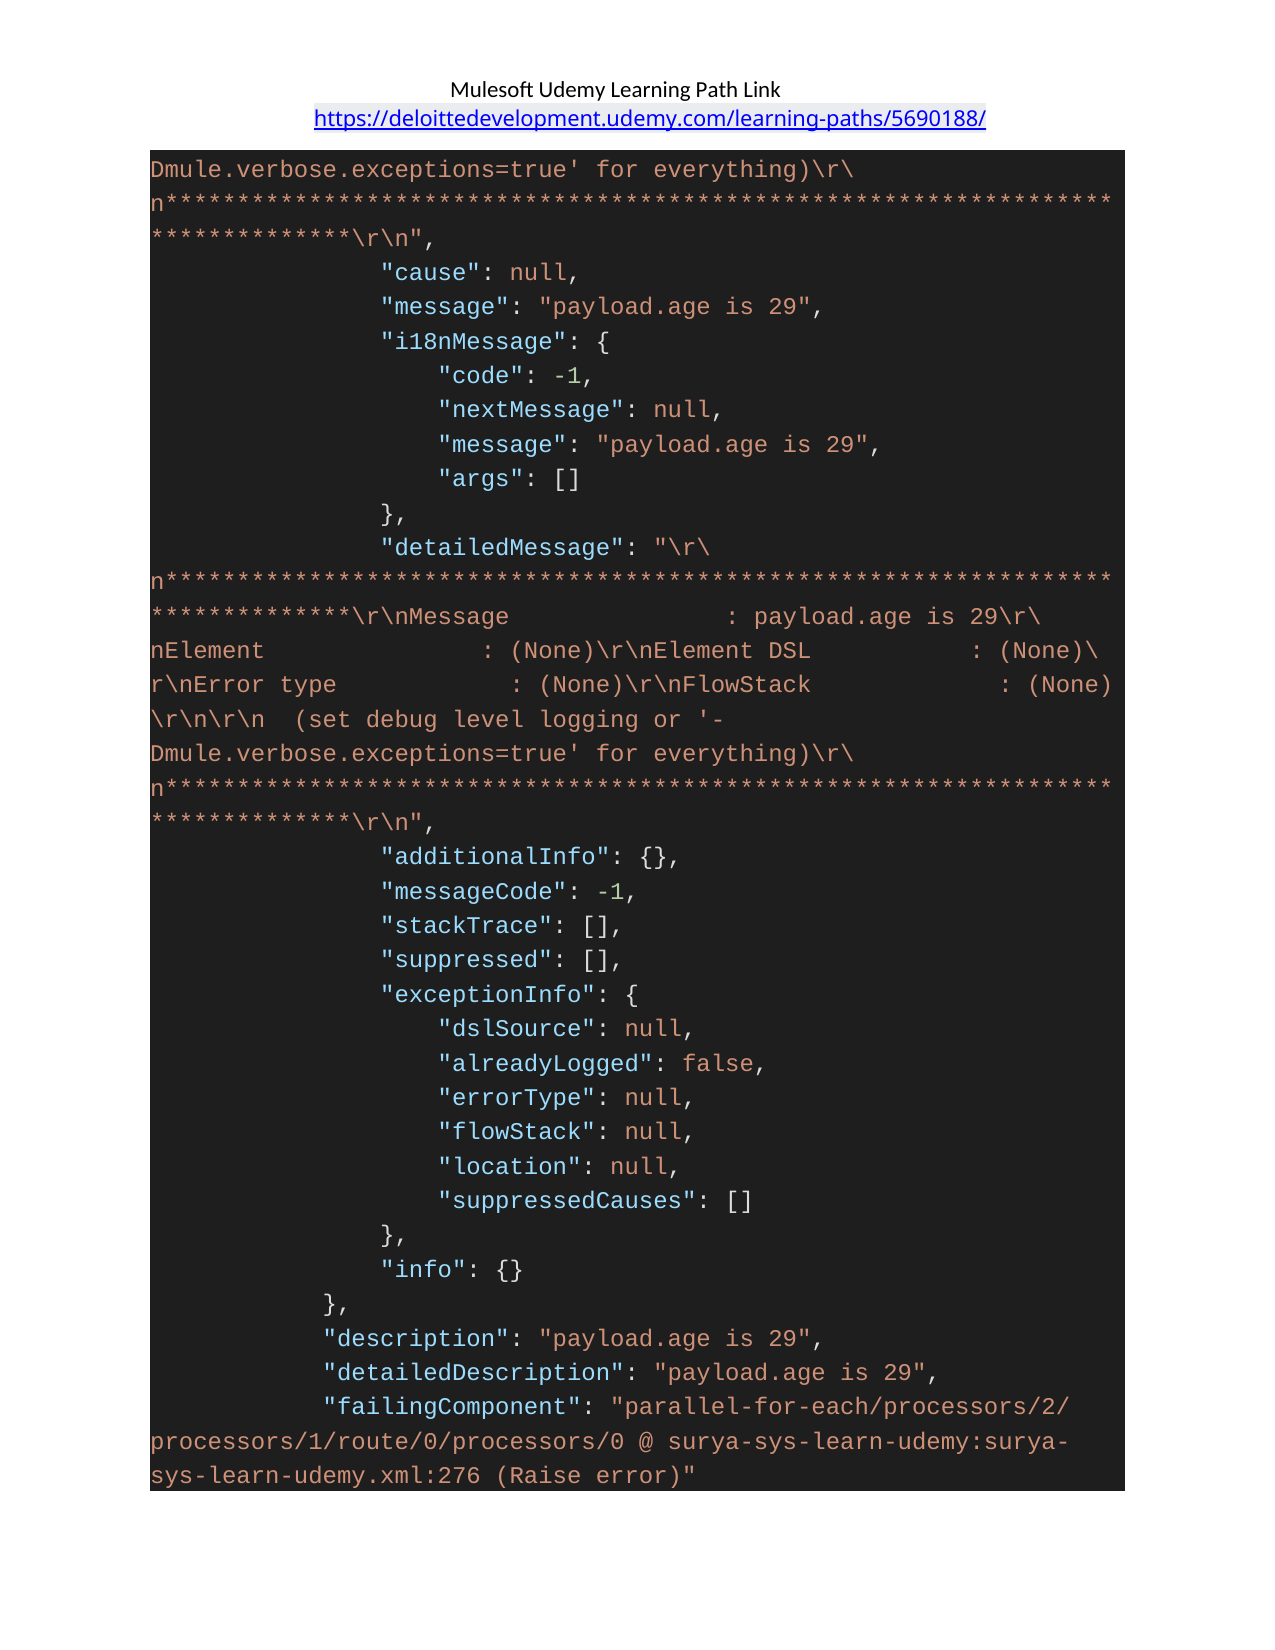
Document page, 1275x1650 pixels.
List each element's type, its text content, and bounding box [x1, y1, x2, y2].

text "stackTrace": [], [150, 906, 1125, 941]
text "errorType": null, [150, 1078, 1125, 1112]
text "nextMessage": null, [150, 391, 1125, 425]
text "failingComponent": "parallel-for-each/processors/2/processors/1/route/0/processors/0 @ surya-sys-learn-udemy:surya-sys-learn-udemy.xml:276 (Raise error)" [150, 1387, 1125, 1491]
text "location": null, [150, 1147, 1125, 1181]
text }, [150, 1216, 1125, 1250]
text "info": {} [150, 1250, 1125, 1284]
text "i18nMessage": { [150, 322, 1125, 356]
text "detailedDescription": "payload.age is 29", [150, 1353, 1125, 1387]
text "alreadyLogged": false, [150, 1044, 1125, 1078]
text "code": -1, [150, 356, 1125, 391]
text "suppressed": [], [150, 941, 1125, 975]
text "flowStack": null, [150, 1112, 1125, 1147]
text "messageCode": -1, [150, 872, 1125, 906]
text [150, 150, 1125, 253]
text "description": "payload.age is 29", [150, 1319, 1125, 1353]
text "args": [] [150, 459, 1125, 494]
text }, [150, 1284, 1125, 1319]
text "detailedMessage": "\r\n********************************************************************************\r\nMessage : payload.age is 29\r\nElement : (None)\r\nElement DSL : (None)\r\nError type : (None)\r\nFlowStack : (None)\r\n\r\n (set debug level logging or '-Dmule.verbose.exceptions=true' for everything)\r\n********************************************************************************\r\n", [150, 528, 1125, 837]
text "message": "payload.age is 29", [150, 425, 1125, 459]
text "dslSource": null, [150, 1009, 1125, 1044]
text }, [150, 494, 1125, 528]
text "exceptionInfo": { [150, 975, 1125, 1009]
text "cause": null, [150, 253, 1125, 287]
text "additionalInfo": {}, [150, 837, 1125, 872]
text "suppressedCauses": [] [150, 1181, 1125, 1216]
text "message": "payload.age is 29", [150, 287, 1125, 322]
